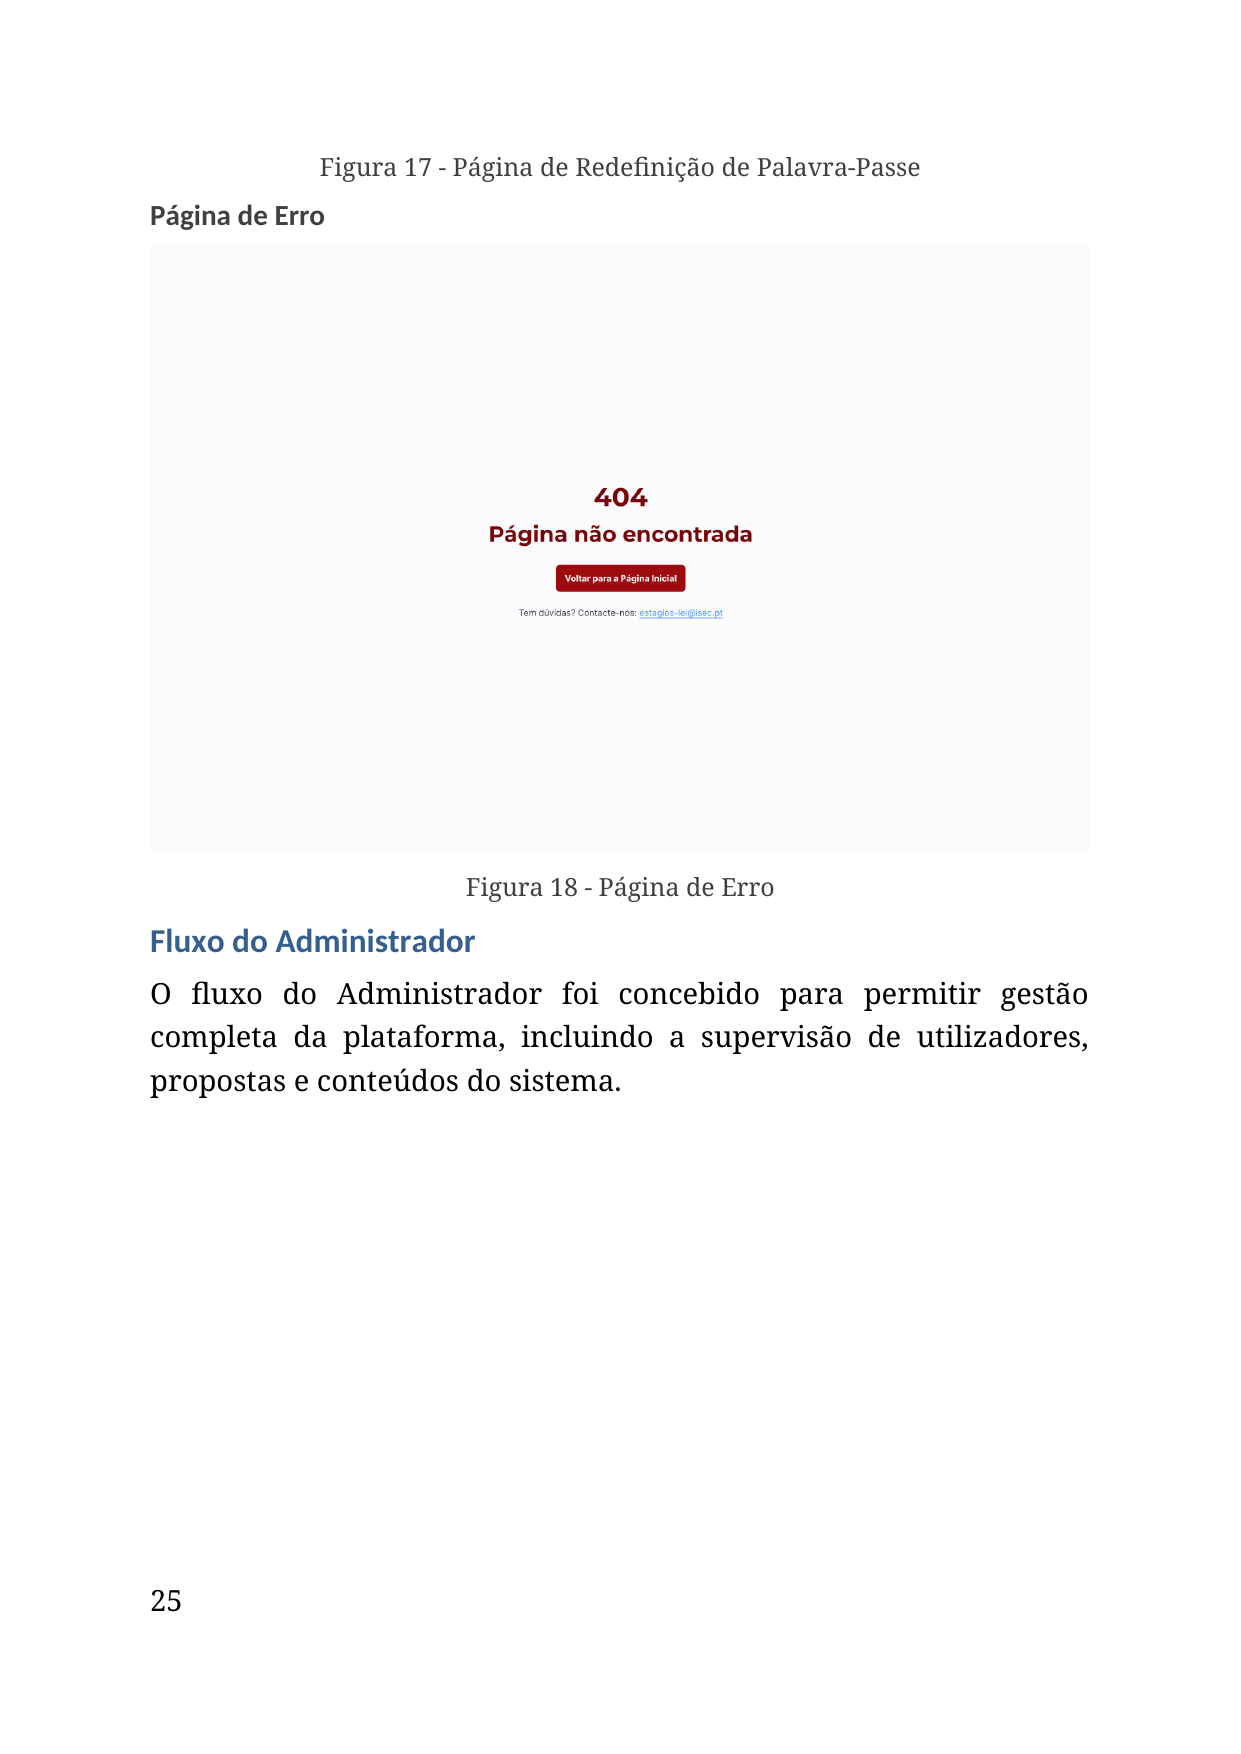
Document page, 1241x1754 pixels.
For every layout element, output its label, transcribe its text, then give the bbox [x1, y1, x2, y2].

text O fluxo do Administrador foi concebido para permitir gestão completa da plataforma, incluindo a supervisão de utilizadores, propostas e conteúdos do sistema. [150, 973, 1090, 1100]
text Figura 17 - Página de Redefinição de Palavra-Passe [150, 150, 1090, 184]
subtitle Página de Erro [150, 197, 1090, 232]
text Figura 18 - Página de Erro [150, 869, 1090, 903]
picture [150, 244, 1091, 853]
subtitle Fluxo do Administrador [150, 920, 1090, 961]
